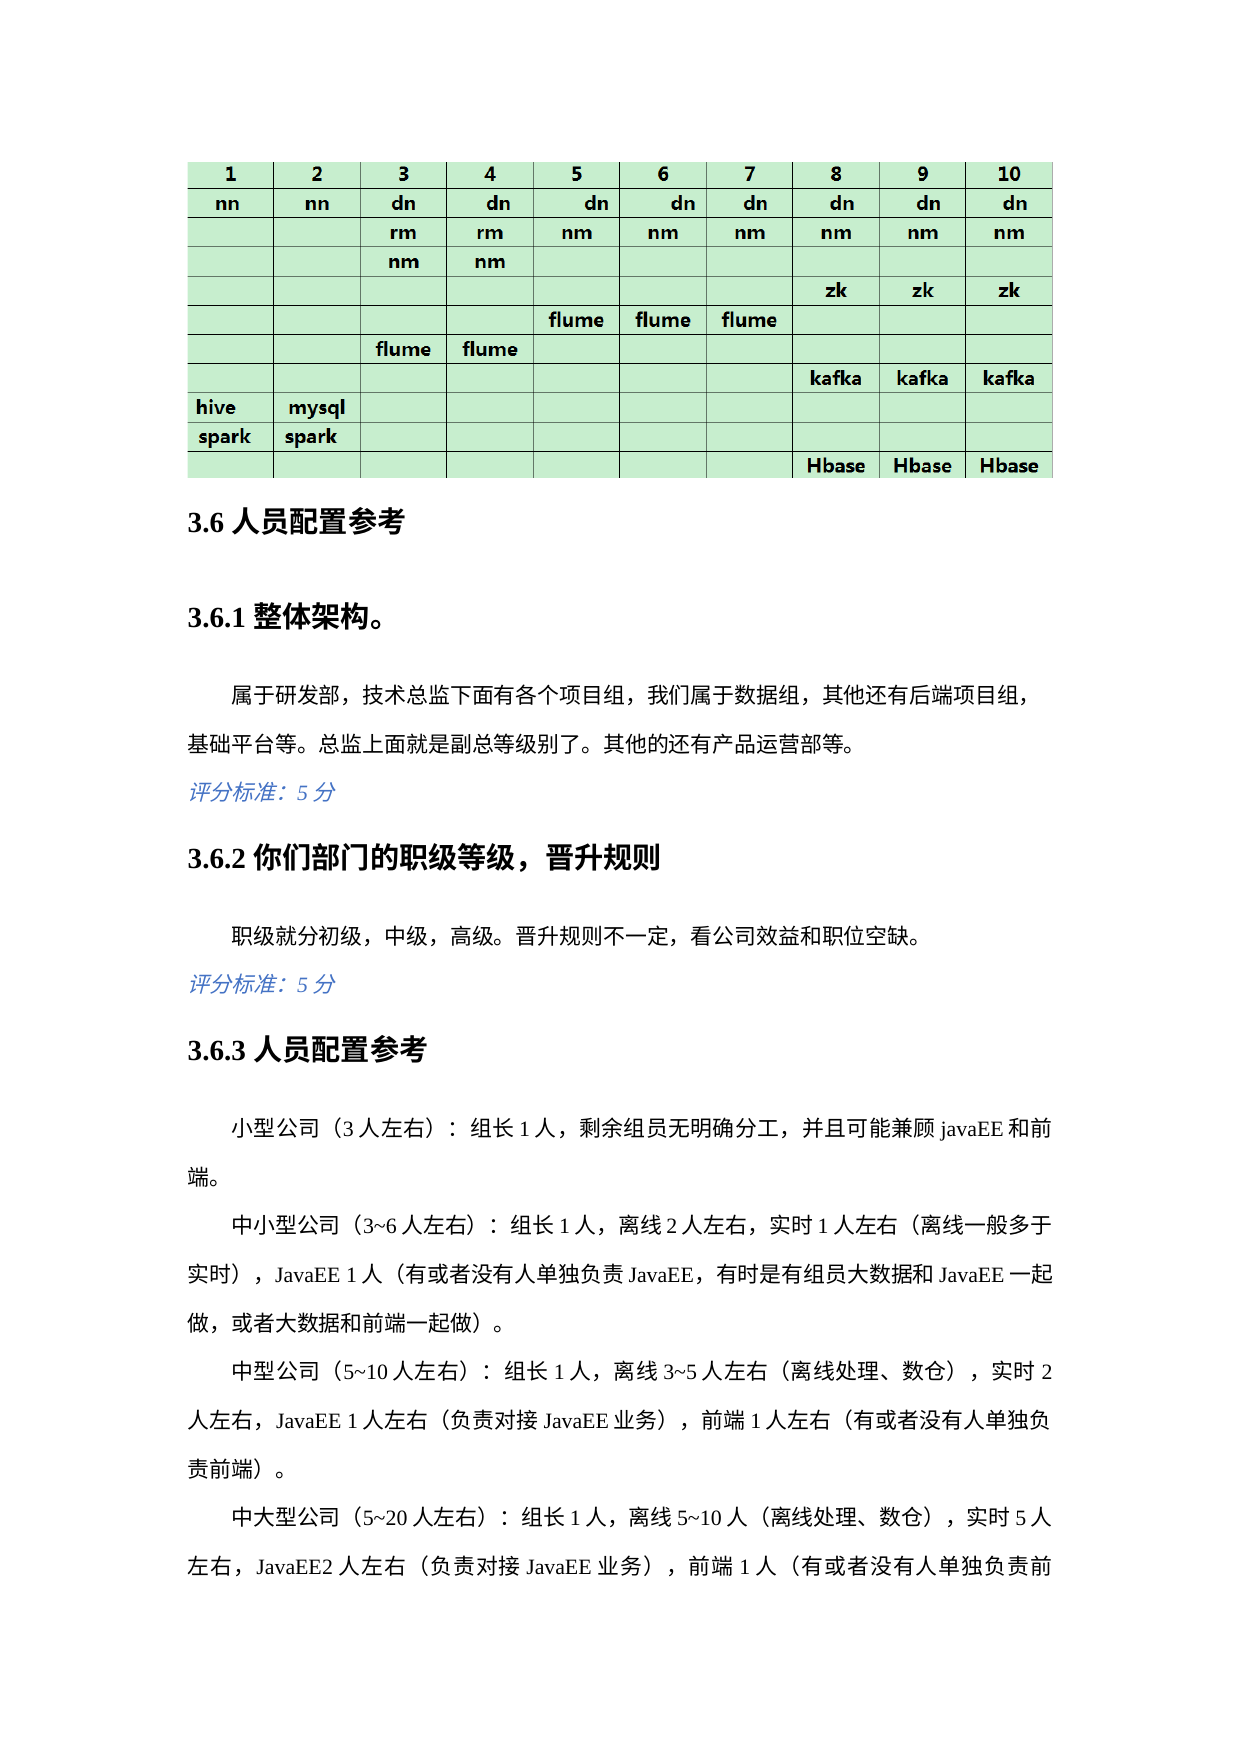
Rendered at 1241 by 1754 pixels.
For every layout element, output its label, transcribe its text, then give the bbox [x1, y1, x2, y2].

text 属于研发部，技术总监下面有各个项目组，我们属于数据组，其他还有后端项目组，基础平台等。总监上面就是副总等级别了。其他的还有产品运营部等。 [187, 678, 1053, 759]
subtitle 3.6.3 人员配置参考 [187, 1015, 1053, 1080]
subtitle 3.6.2 你们部门的职级等级，晋升规则 [187, 823, 1053, 888]
subtitle 3.6 人员配置参考 [187, 487, 1053, 552]
text 职级就分初级，中级，高级。晋升规则不一定，看公司效益和职位空缺。 [187, 919, 1053, 951]
picture [187, 162, 1053, 478]
text 中型公司（5~10人左右）：组长1人，离线3~5人左右（离线处理、数仓），实时2人左右，JavaEE 1人左右（负责对接JavaEE业务），前端1人左右（有或者没有人单独负责前端）。 [187, 1354, 1053, 1484]
subtitle 3.6.1 整体架构。 [187, 582, 1053, 647]
text 评分标准：5分 [187, 775, 1053, 807]
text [187, 1499, 1053, 1581]
text 中小型公司（3~6人左右）：组长1人，离线2人左右，实时1人左右（离线一般多于实时），JavaEE 1人（有或者没有人单独负责JavaEE，有时是有组员大数据和JavaEE一起做，或者大数据和前端一起做）。 [187, 1208, 1053, 1338]
text 评分标准：5分 [187, 967, 1053, 999]
text 小型公司（3人左右）：组长1人，剩余组员无明确分工，并且可能兼顾javaEE和前端。 [187, 1111, 1053, 1192]
